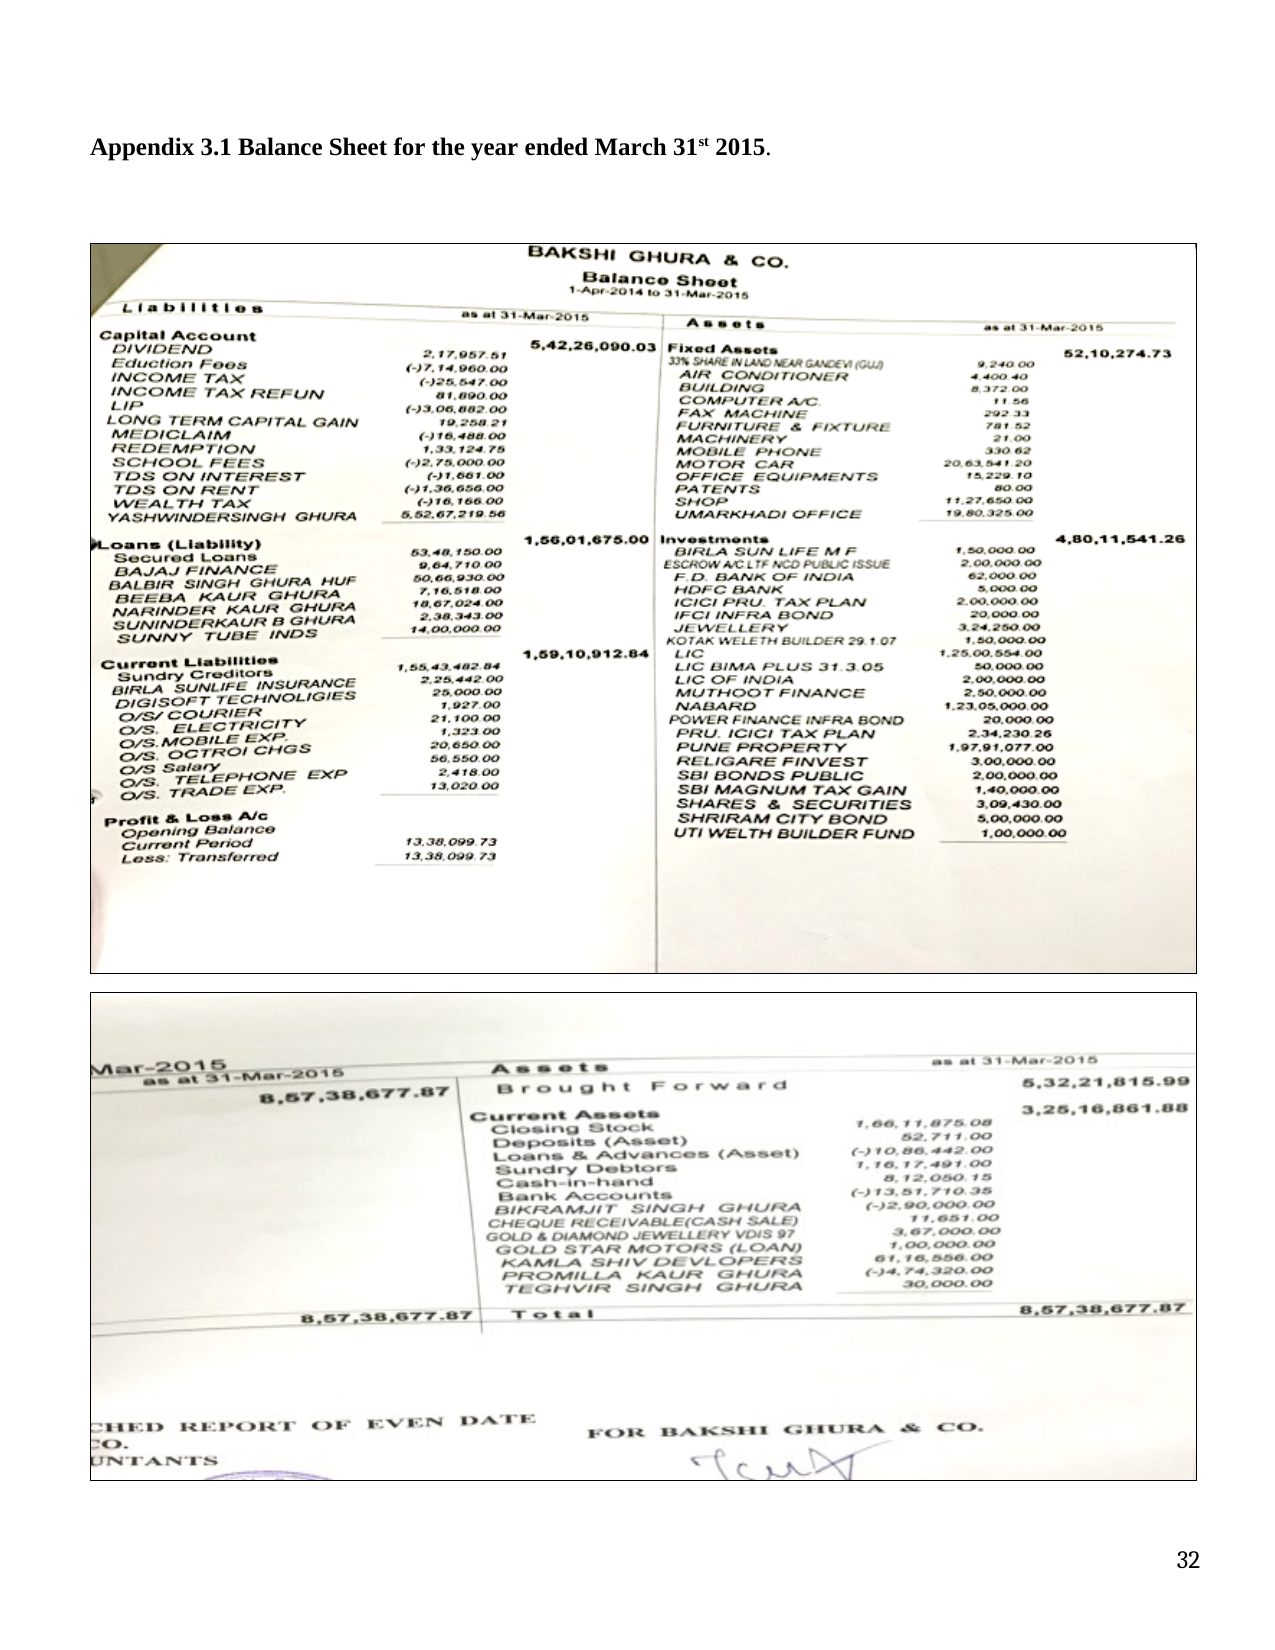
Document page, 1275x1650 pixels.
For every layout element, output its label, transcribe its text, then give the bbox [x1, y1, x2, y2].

picture [91, 244, 1196, 973]
text Appendix 3.1 Balance Sheet for the year ended March 31st 2015. [90, 132, 1200, 161]
picture [91, 993, 1196, 1480]
